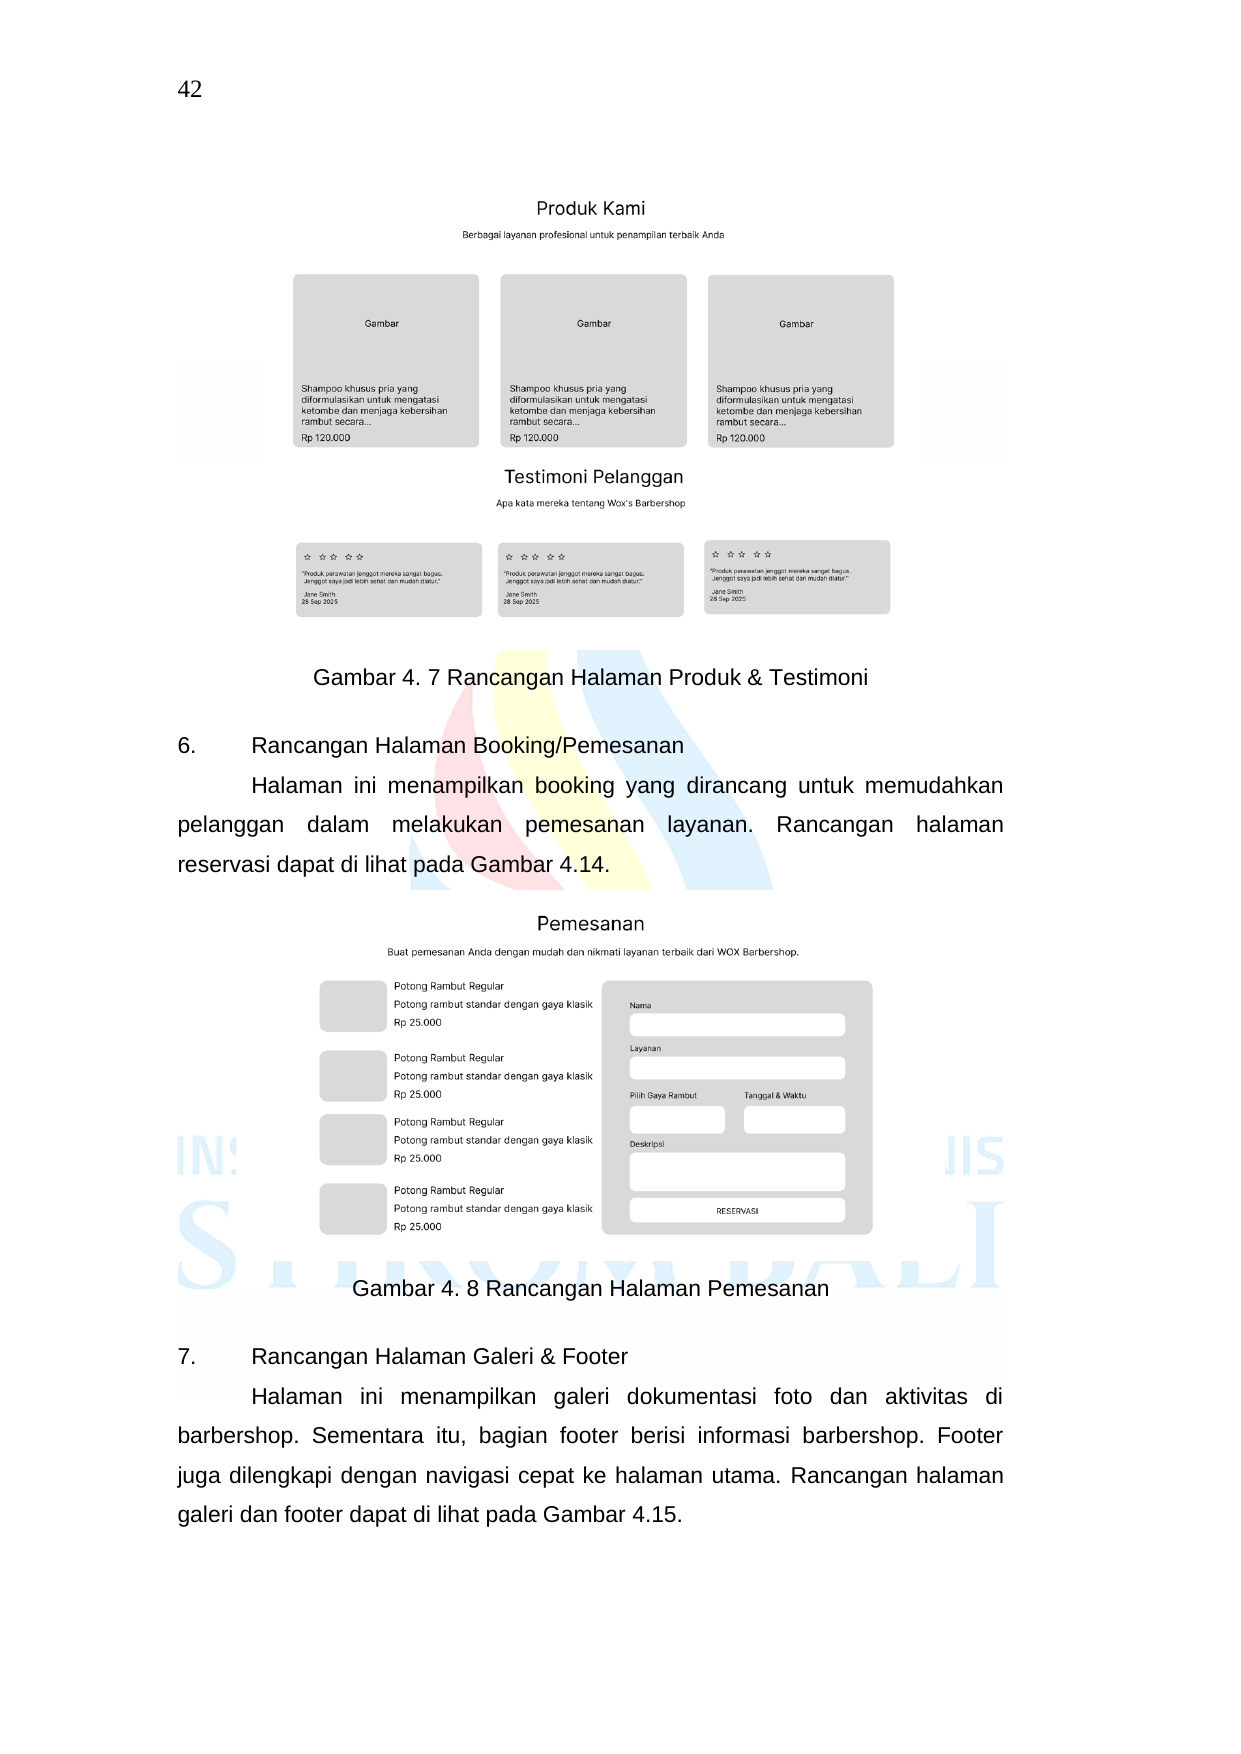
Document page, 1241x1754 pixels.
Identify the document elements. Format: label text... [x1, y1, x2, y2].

list Rancangan Halaman Booking/Pemesanan [177, 732, 1004, 758]
picture [236, 890, 945, 1261]
text Halaman ini menampilkan booking yang dirancang untuk memudahkan pelanggan dalam melakukan pemesanan layanan. Rancangan halaman reservasi dapat di lihat pada Gambar 4.14. [177, 772, 1004, 877]
picture [260, 177, 921, 650]
text Gambar 4. 8 Rancangan Halaman Pemesanan [177, 1275, 1004, 1301]
text Halaman ini menampilkan galeri dokumentasi foto dan aktivitas di barbershop. Sementara itu, bagian footer berisi informasi barbershop. Footer juga dilengkapi dengan navigasi cepat ke halaman utama. Rancangan halaman galeri dan footer dapat di lihat pada Gambar 4.15. [177, 1383, 1004, 1527]
list Rancangan Halaman Galeri & Footer [177, 1343, 1004, 1369]
text Gambar 4. 7 Rancangan Halaman Produk & Testimoni [177, 664, 1004, 690]
